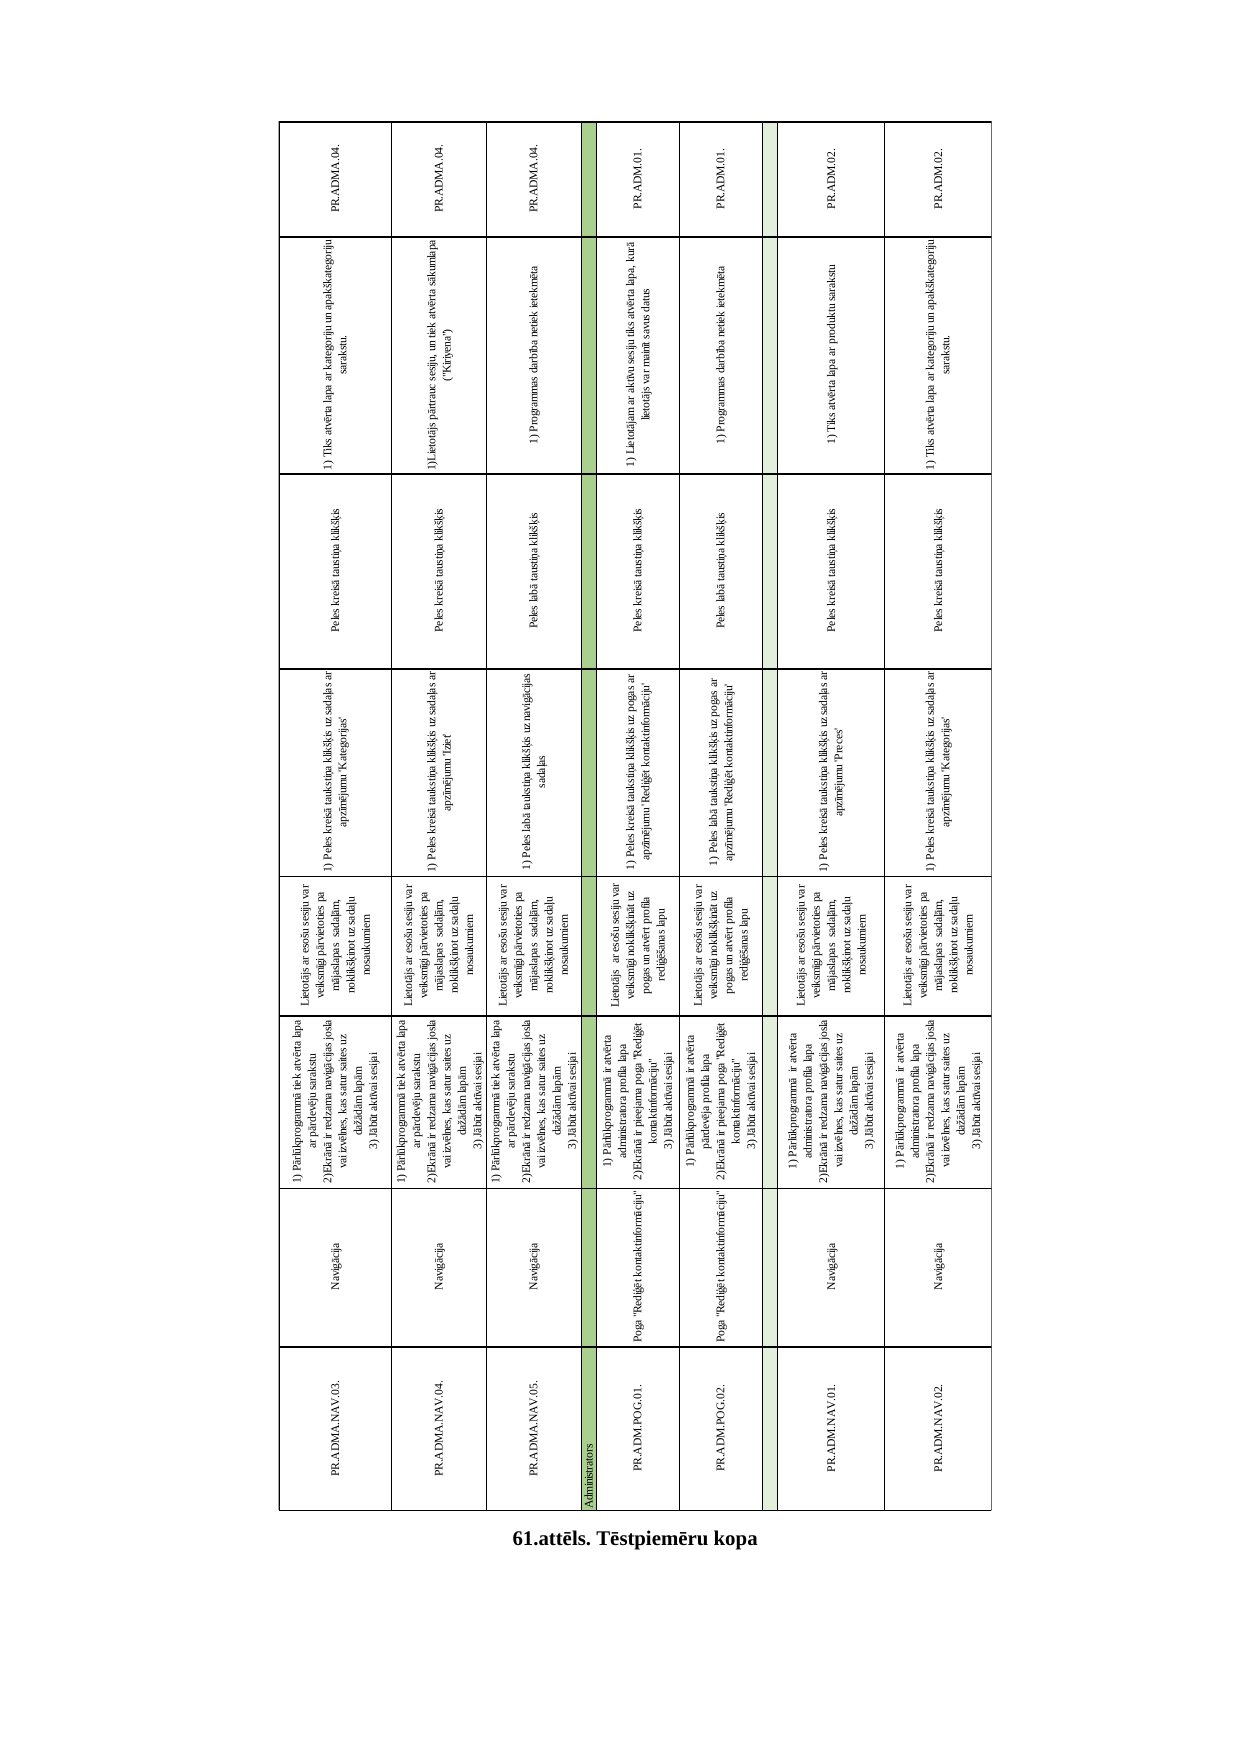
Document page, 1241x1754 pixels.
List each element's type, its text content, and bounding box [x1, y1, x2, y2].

text 61.attēls. Tēstpiemēru kopa [148, 1525, 1122, 1549]
